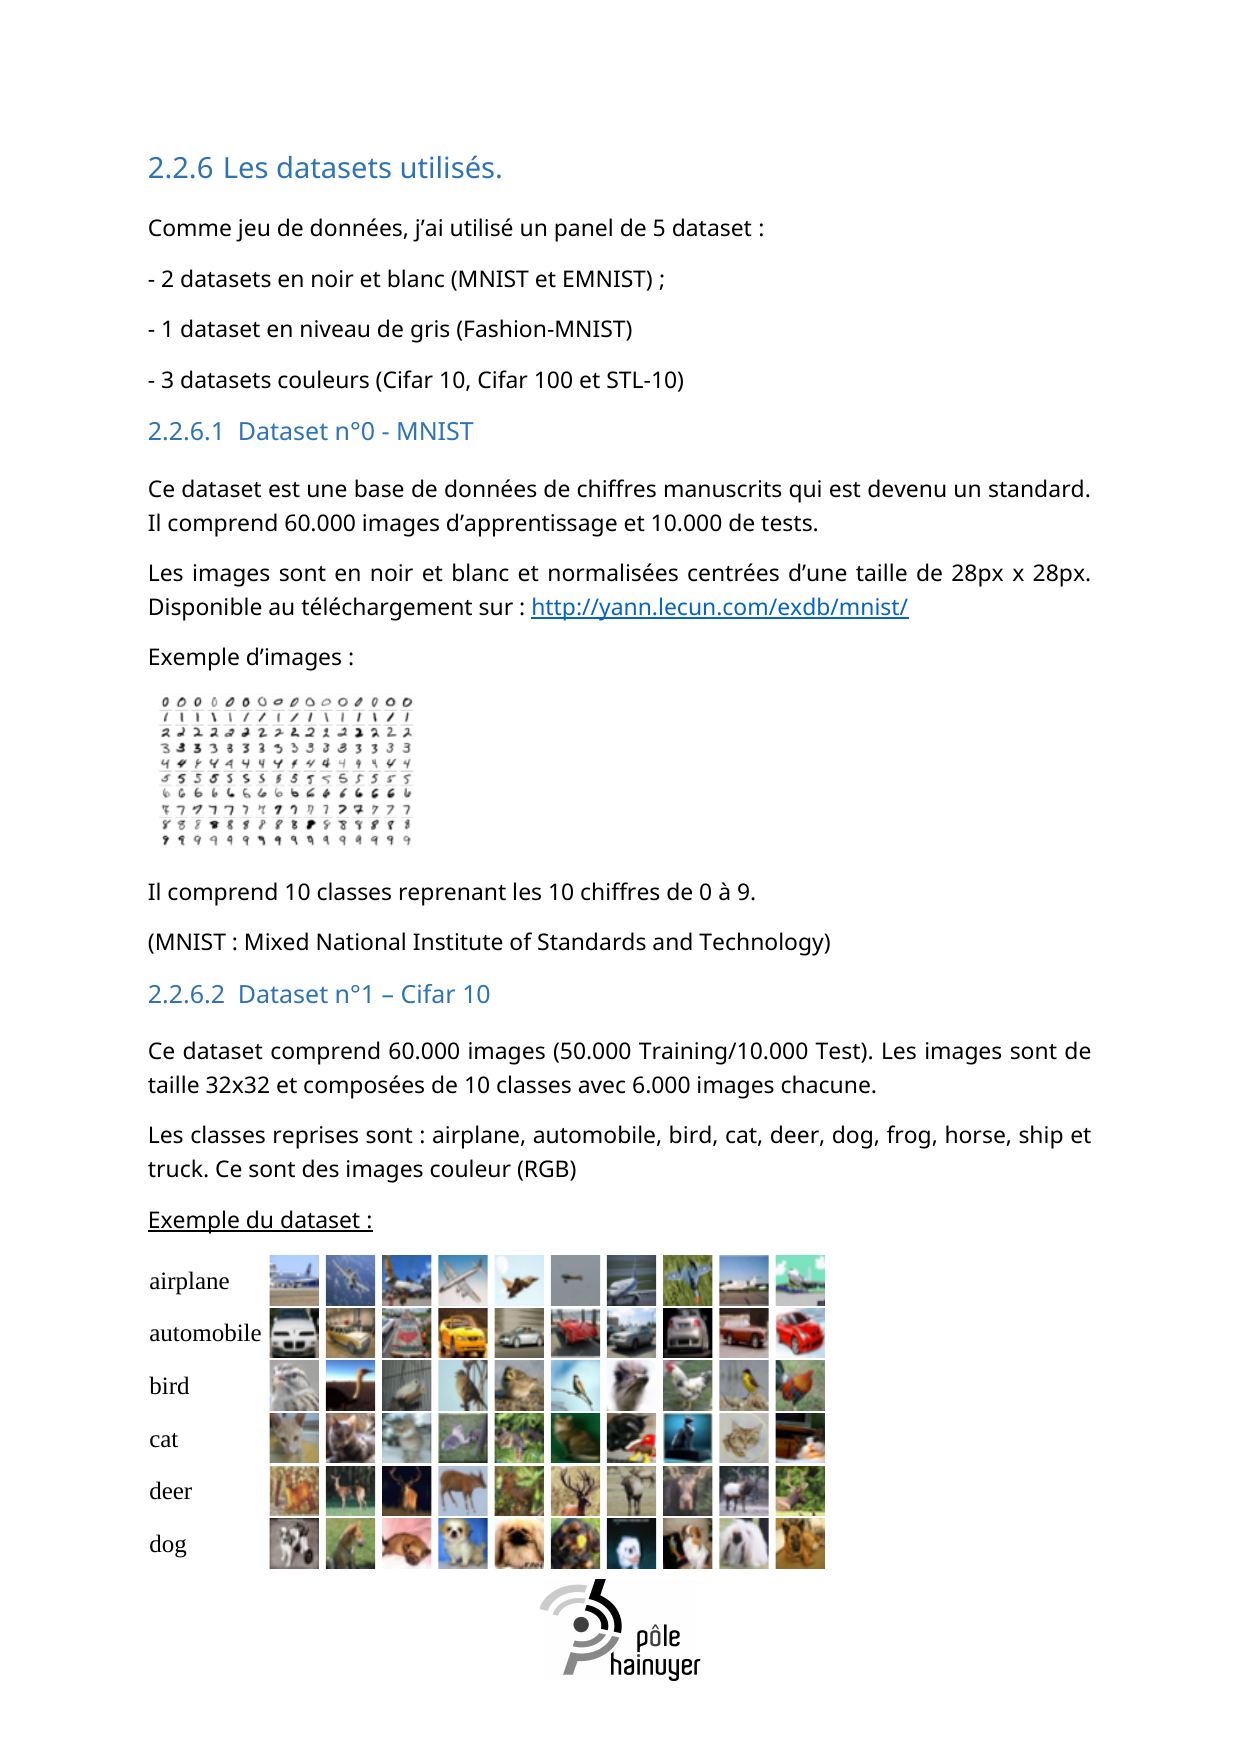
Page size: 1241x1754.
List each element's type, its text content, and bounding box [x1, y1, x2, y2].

picture [325, 1466, 376, 1516]
picture [494, 1360, 544, 1411]
table_cell automobile [148, 1307, 268, 1359]
picture [663, 1518, 713, 1569]
table_cell [380, 1517, 437, 1570]
table_cell [268, 1517, 324, 1570]
table_cell [437, 1307, 493, 1359]
table_cell [662, 1517, 718, 1570]
picture [719, 1360, 769, 1411]
picture [775, 1255, 825, 1306]
picture [382, 1466, 432, 1516]
table_header [662, 1254, 718, 1307]
table_cell [605, 1517, 662, 1570]
text - 1 dataset en niveau de gris (Fashion-MNIST) [148, 313, 1093, 344]
picture [663, 1308, 713, 1358]
picture [269, 1308, 319, 1358]
table_header [324, 1254, 380, 1307]
text (MNIST : Mixed National Institute of Standards and Technology) [148, 926, 1093, 957]
picture [494, 1518, 544, 1569]
picture [325, 1308, 376, 1358]
table_cell [437, 1412, 493, 1464]
picture [147, 691, 418, 857]
picture [719, 1308, 769, 1358]
table_cell [324, 1517, 380, 1570]
table_header [268, 1254, 324, 1307]
subtitle Dataset n°0 - MNIST [148, 414, 1093, 448]
text Il comprend 10 classes reprenant les 10 chiffres de 0 à 9. [148, 875, 1093, 907]
table_cell [437, 1517, 493, 1570]
table_cell [437, 1359, 493, 1412]
picture [269, 1466, 319, 1516]
table_cell [380, 1307, 437, 1359]
text Exemple d’images : [148, 641, 1093, 673]
table_header airplane [148, 1254, 268, 1307]
picture [269, 1518, 319, 1569]
picture [663, 1255, 713, 1306]
picture [775, 1413, 825, 1463]
picture [550, 1360, 601, 1411]
table_cell cat [148, 1412, 268, 1464]
picture [550, 1466, 601, 1516]
table_header [380, 1254, 437, 1307]
table_cell [718, 1412, 774, 1464]
table_cell [718, 1517, 774, 1570]
table_cell [718, 1465, 774, 1517]
table_cell [605, 1307, 662, 1359]
picture [775, 1466, 825, 1516]
text Les images sont en noir et blanc et normalisées centrées d’une taille de 28px x 28px. Disponible au téléchargement sur : http://yann.lecun.com/exdb/mnist/ [148, 557, 1093, 622]
table_cell [662, 1307, 718, 1359]
table_cell [662, 1359, 718, 1412]
picture [606, 1466, 657, 1516]
table_cell [268, 1359, 324, 1412]
text Ce dataset comprend 60.000 images (50.000 Training/10.000 Test). Les images sont de taille 32x32 et composées de 10 classes avec 6.000 images chacune. [148, 1035, 1093, 1100]
picture [325, 1518, 376, 1569]
table_cell [605, 1412, 662, 1464]
picture [606, 1360, 657, 1411]
picture [606, 1518, 657, 1569]
table_header [774, 1254, 832, 1307]
picture [663, 1360, 713, 1411]
picture [719, 1255, 769, 1306]
table_header [605, 1254, 662, 1307]
text - 3 datasets couleurs (Cifar 10, Cifar 100 et STL-10) [148, 363, 1093, 395]
table_cell bird [148, 1359, 268, 1412]
text Exemple du dataset : [148, 1204, 1093, 1235]
text - 2 datasets en noir et blanc (MNIST et EMNIST) ; [148, 263, 1093, 294]
table_cell [324, 1307, 380, 1359]
table_cell [493, 1465, 549, 1517]
subtitle Les datasets utilisés. [148, 148, 1093, 187]
table_cell [549, 1359, 605, 1412]
picture [719, 1518, 769, 1569]
picture [438, 1360, 488, 1411]
picture [606, 1255, 657, 1306]
picture [269, 1360, 319, 1411]
picture [775, 1308, 825, 1358]
table_header [718, 1254, 774, 1307]
picture [325, 1413, 376, 1463]
picture [382, 1255, 432, 1306]
table_cell [268, 1412, 324, 1464]
table_cell [268, 1465, 324, 1517]
picture [550, 1413, 601, 1463]
table_cell [662, 1465, 718, 1517]
table_cell [774, 1517, 832, 1570]
table_cell [380, 1465, 437, 1517]
table_header [549, 1254, 605, 1307]
picture [382, 1518, 432, 1569]
table_cell [774, 1359, 832, 1412]
picture [719, 1466, 769, 1516]
picture [438, 1255, 488, 1306]
subtitle Dataset n°1 – Cifar 10 [148, 976, 1093, 1010]
table_cell [774, 1307, 832, 1359]
text Les classes reprises sont : airplane, automobile, bird, cat, deer, dog, frog, horse, ship et truck. Ce sont des images couleur (RGB) [148, 1119, 1093, 1184]
picture [382, 1413, 432, 1463]
picture [494, 1413, 544, 1463]
table_cell [268, 1307, 324, 1359]
table_cell [437, 1465, 493, 1517]
table_cell [774, 1465, 832, 1517]
table_cell [549, 1412, 605, 1464]
table_cell [493, 1307, 549, 1359]
picture [663, 1466, 713, 1516]
table_cell [493, 1359, 549, 1412]
table_cell [493, 1412, 549, 1464]
table_cell [324, 1465, 380, 1517]
table_cell [549, 1465, 605, 1517]
picture [325, 1360, 376, 1411]
picture [550, 1255, 601, 1306]
table_cell [605, 1359, 662, 1412]
picture [775, 1518, 825, 1569]
picture [606, 1308, 657, 1358]
text Comme jeu de données, j’ai utilisé un panel de 5 dataset : [148, 212, 1093, 243]
table_cell [324, 1359, 380, 1412]
table_cell [718, 1307, 774, 1359]
picture [494, 1255, 544, 1306]
table_header [493, 1254, 549, 1307]
table_cell [662, 1412, 718, 1464]
table_cell [774, 1412, 832, 1464]
picture [550, 1308, 601, 1358]
table_cell [380, 1359, 437, 1412]
table_cell deer [148, 1465, 268, 1517]
table_cell [718, 1359, 774, 1412]
picture [382, 1360, 432, 1411]
picture [325, 1255, 376, 1306]
picture [550, 1518, 601, 1569]
picture [539, 1579, 701, 1681]
picture [663, 1413, 713, 1463]
picture [438, 1466, 488, 1516]
picture [775, 1360, 825, 1411]
picture [606, 1413, 657, 1463]
table_cell [380, 1412, 437, 1464]
table_cell [549, 1307, 605, 1359]
picture [494, 1466, 544, 1516]
table_cell [605, 1465, 662, 1517]
table_cell dog [148, 1517, 268, 1570]
text Ce dataset est une base de données de chiffres manuscrits qui est devenu un standard. Il comprend 60.000 images d’apprentissage et 10.000 de tests. [148, 473, 1093, 538]
picture [382, 1308, 432, 1358]
table_cell [493, 1517, 549, 1570]
table_cell [549, 1517, 605, 1570]
picture [269, 1413, 319, 1463]
picture [269, 1255, 319, 1306]
picture [438, 1308, 488, 1358]
picture [438, 1413, 488, 1463]
table_header [437, 1254, 493, 1307]
picture [438, 1518, 488, 1569]
picture [494, 1308, 544, 1358]
table_cell [324, 1412, 380, 1464]
picture [719, 1413, 769, 1463]
